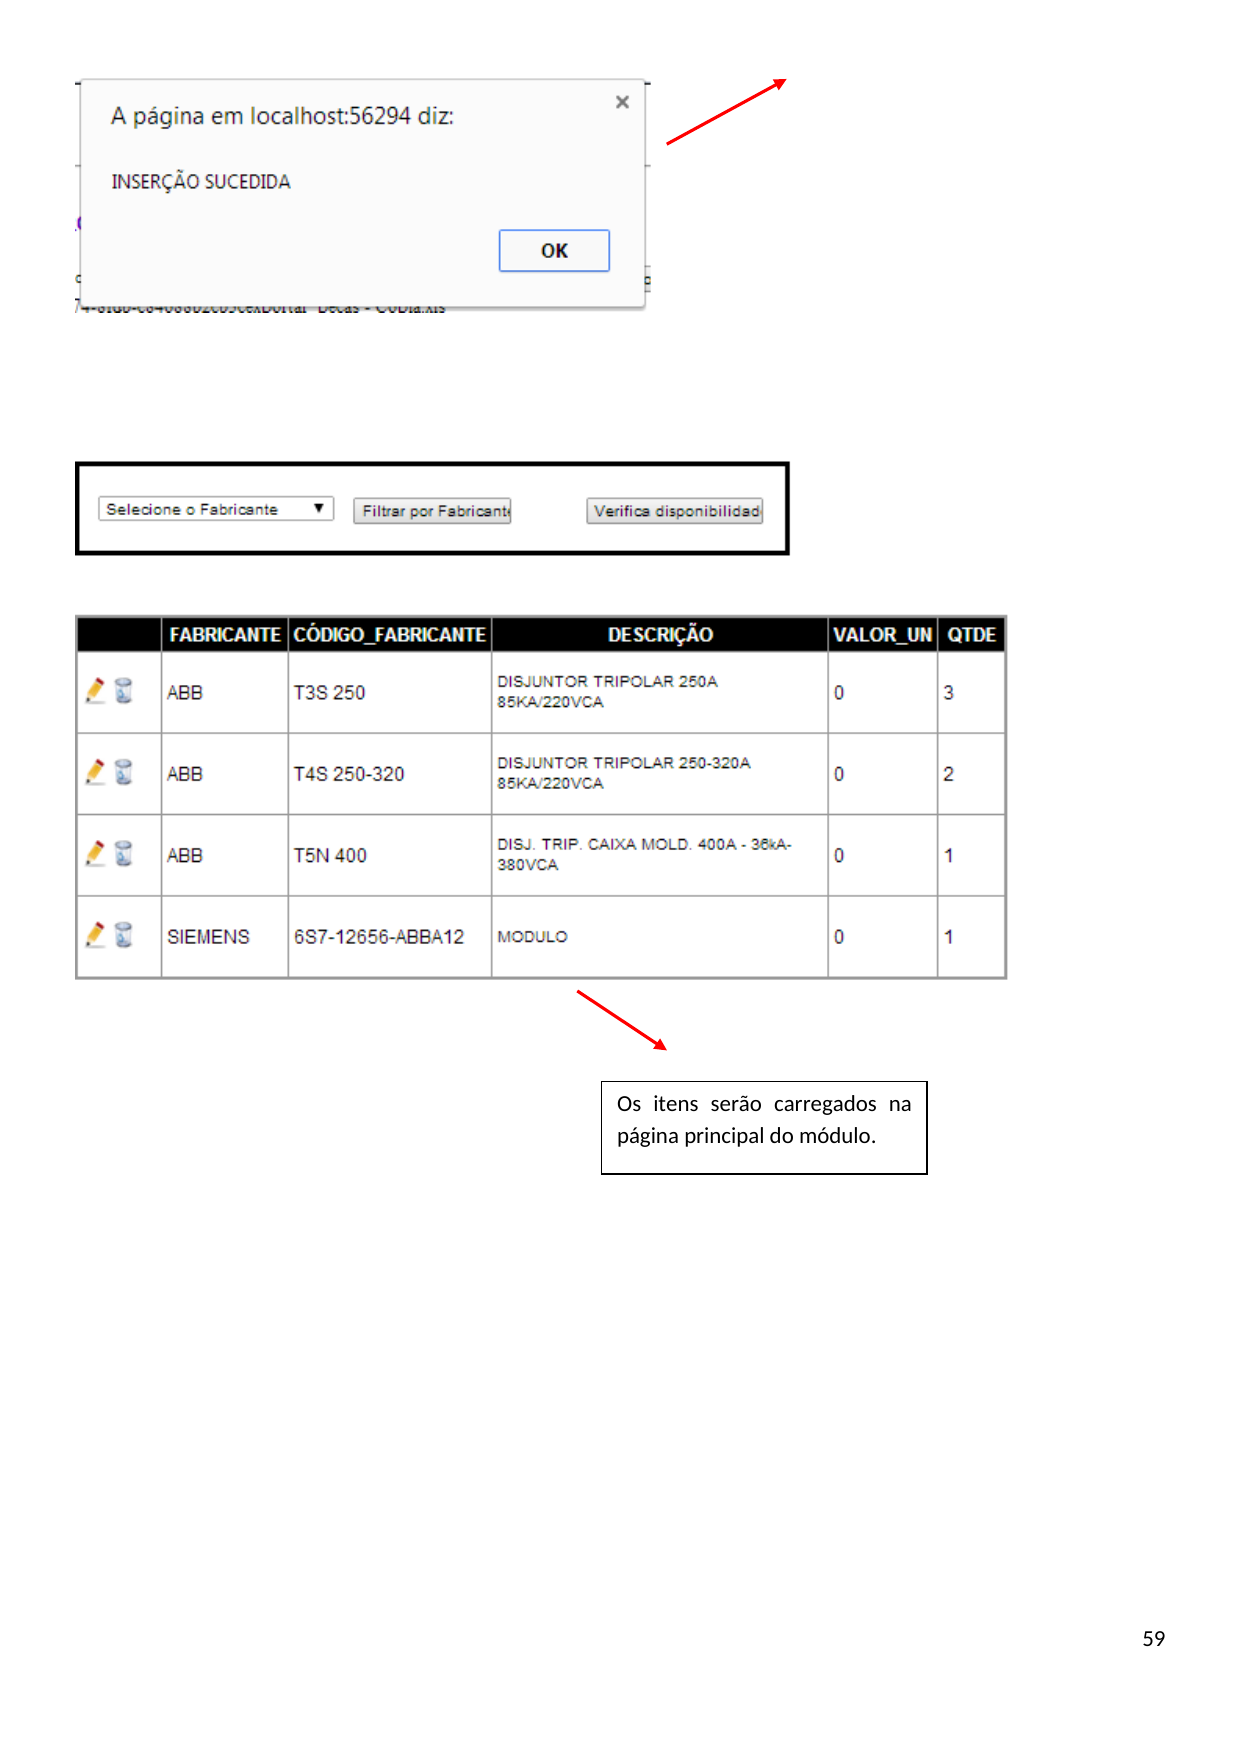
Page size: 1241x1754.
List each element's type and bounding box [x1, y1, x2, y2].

picture [75, 443, 1042, 1005]
picture [75, 75, 651, 313]
